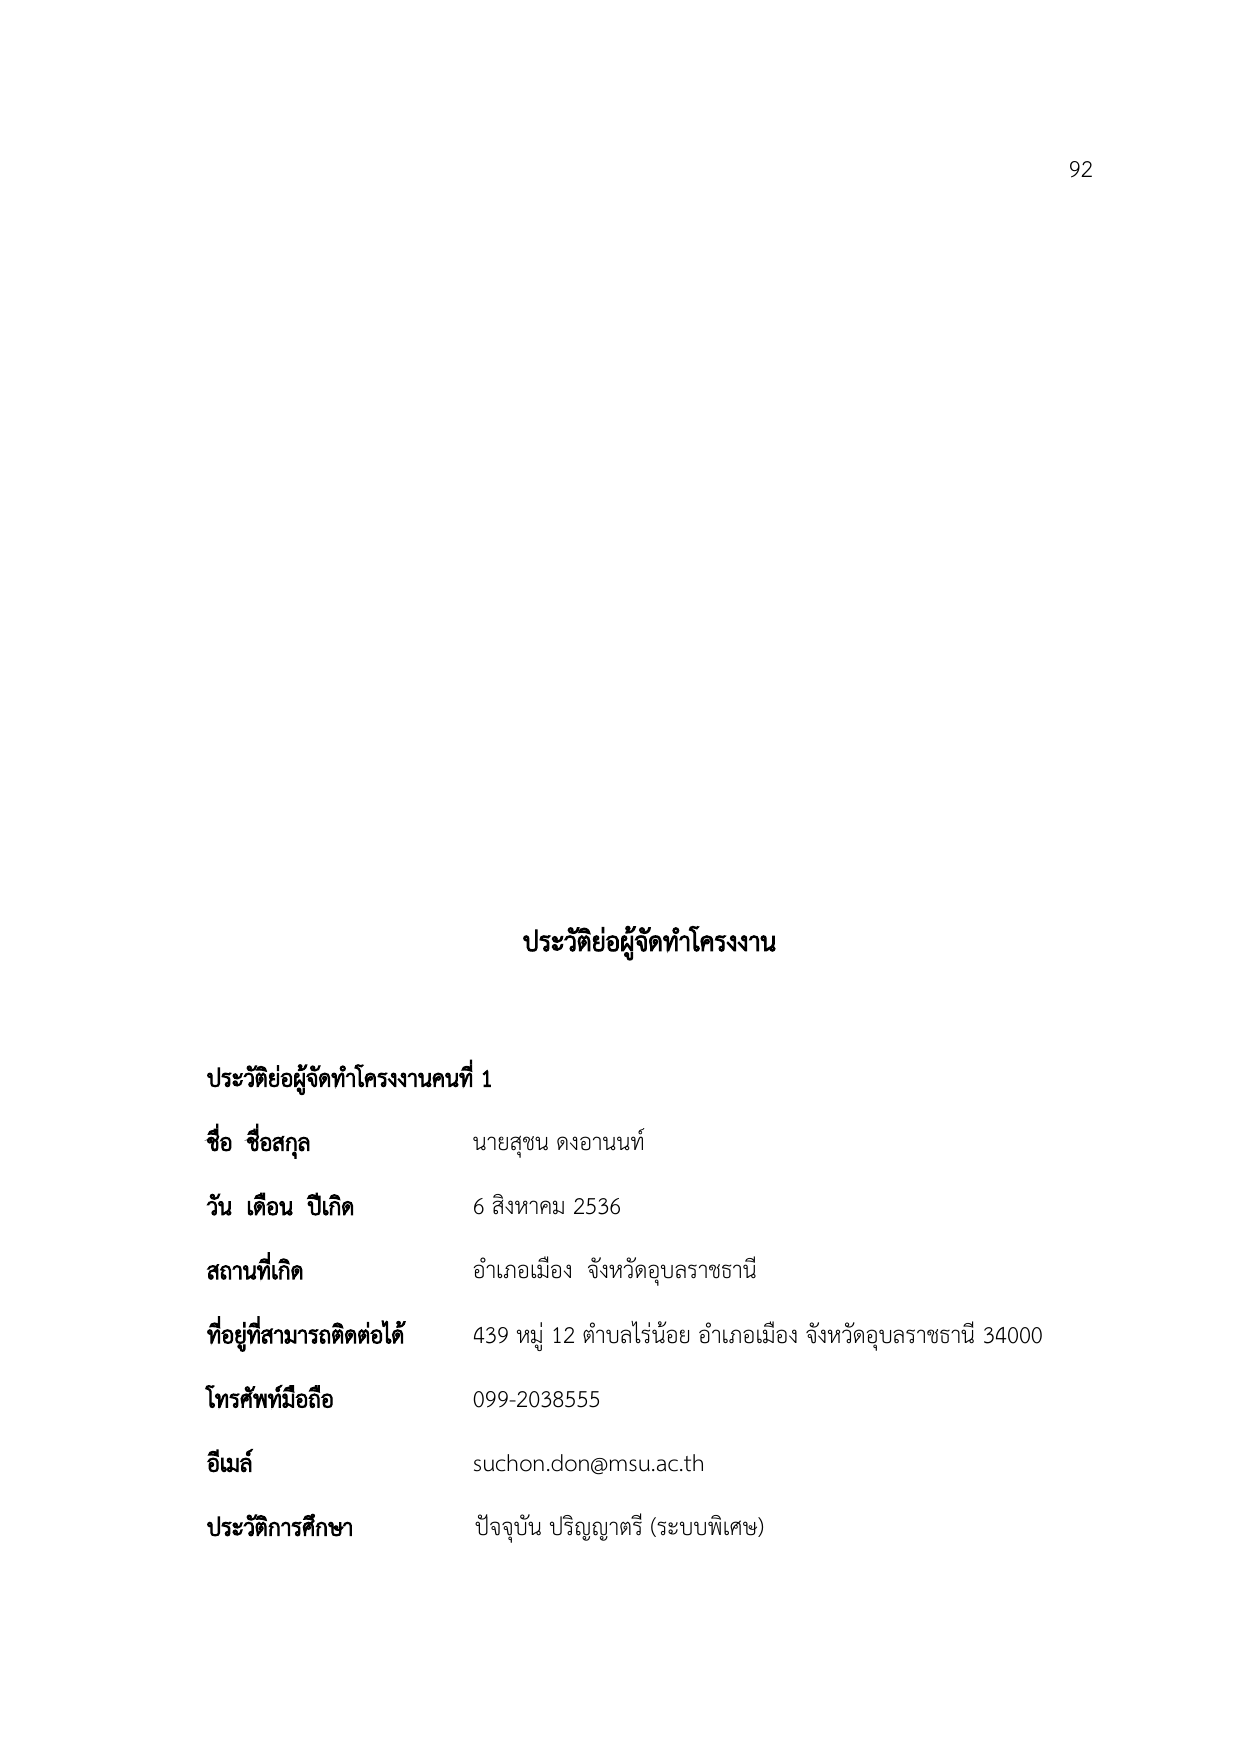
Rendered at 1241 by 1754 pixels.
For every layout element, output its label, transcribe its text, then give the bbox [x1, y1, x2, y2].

text ประวัติย่อผู้จัดทำโครงงานคนที่ 1 [207, 1057, 1092, 1095]
text ที่อยู่ที่สามารถติดต่อได้ 439 หมู่ 12 ตำบลไร่น้อย อำเภอเมือง จังหวัดอุบลราชธานี 34000 [207, 1314, 1092, 1351]
text ชื่อ ชื่อสกุล นายสุชน ดงอานนท์ [207, 1121, 1092, 1159]
text วัน เดือน ปีเกิด 6 สิงหาคม 2536 [207, 1185, 1092, 1223]
text ประวัติย่อผู้จัดทำโครงงาน [207, 918, 1092, 960]
text อีเมล์ suchon.don@msu.ac.th [207, 1442, 1092, 1480]
text โทรศัพท์มือถือ 099-2038555 [207, 1378, 1092, 1416]
text ประวัติการศึกษา ปัจจุบัน ปริญญาตรี (ระบบพิเศษ) [207, 1506, 1092, 1544]
text สถานที่เกิด อำเภอเมือง จังหวัดอุบลราชธานี [207, 1249, 1092, 1287]
